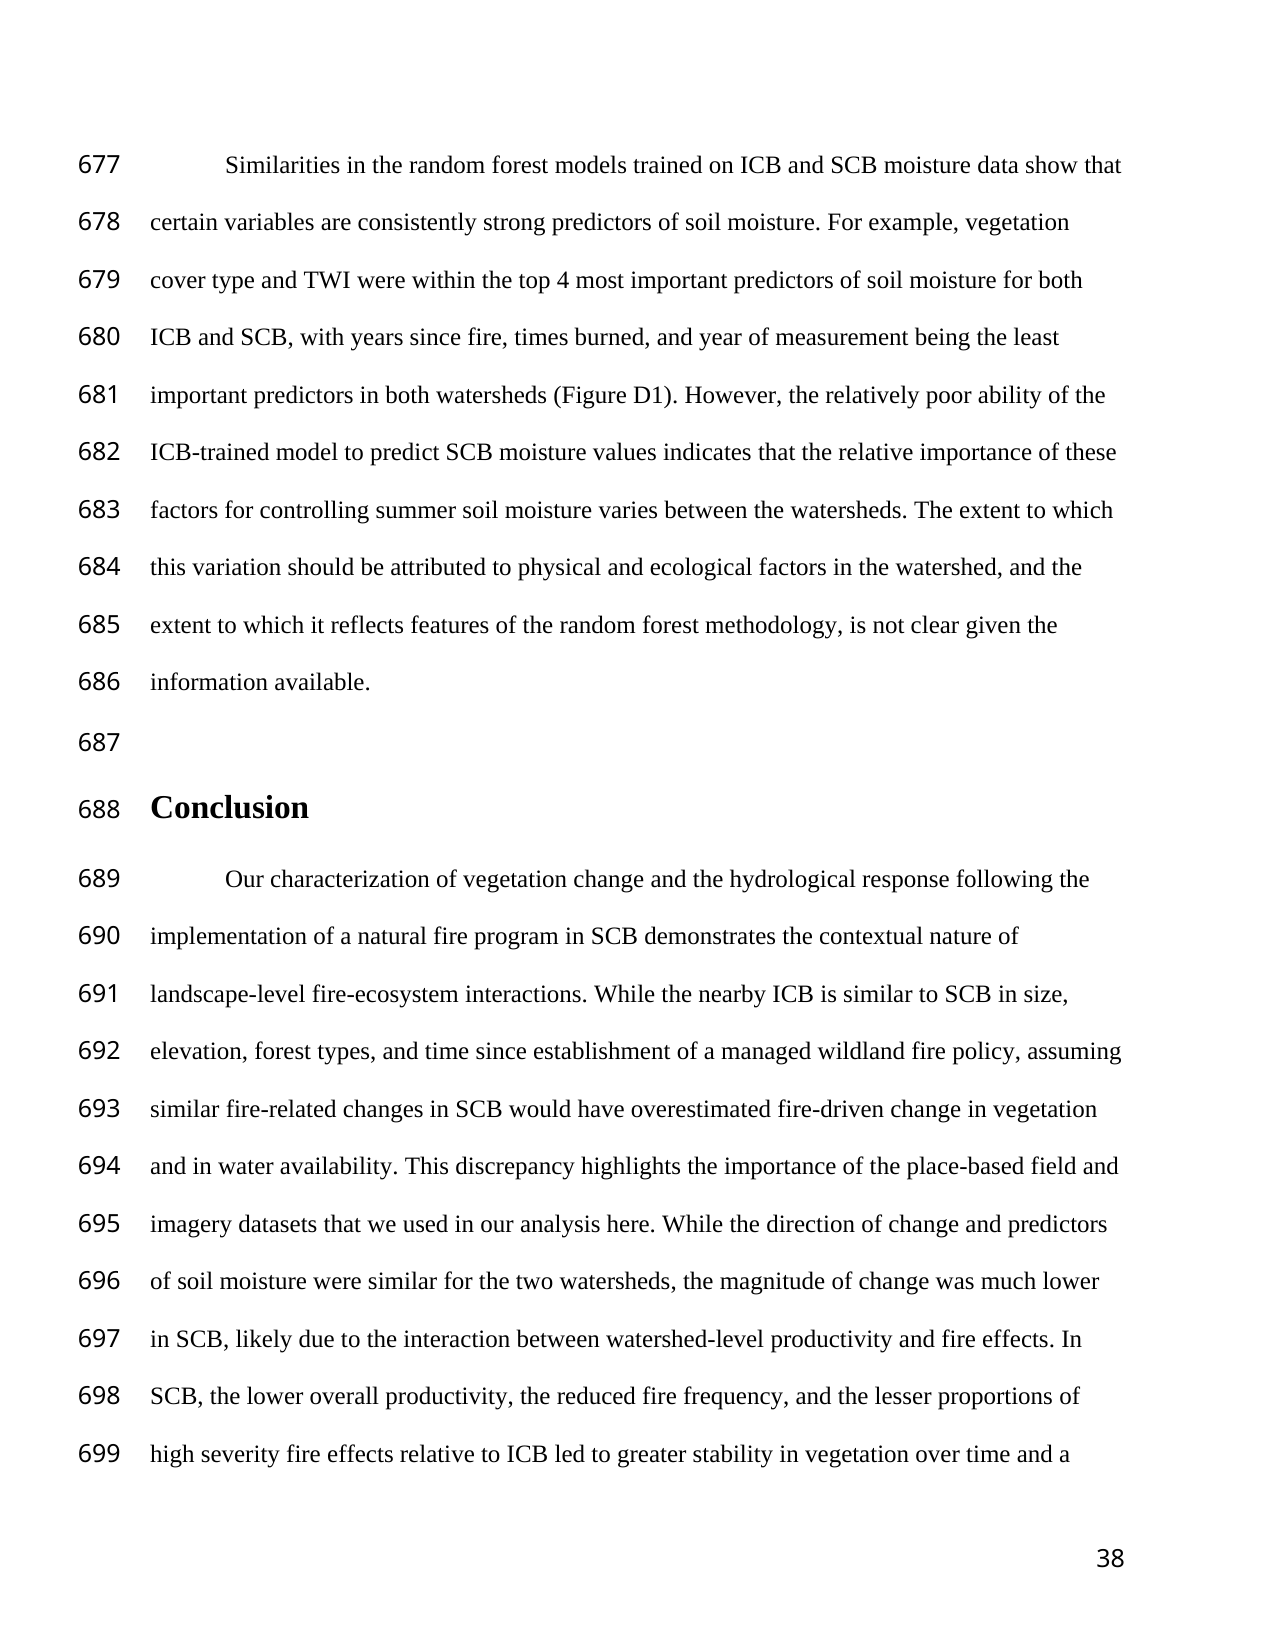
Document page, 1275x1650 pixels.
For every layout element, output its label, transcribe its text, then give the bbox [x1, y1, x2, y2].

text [150, 864, 1125, 1468]
text Conclusion [150, 787, 1125, 826]
text Similarities in the random forest models trained on ICB and SCB moisture data show that certain variables are consistently strong predictors of soil moisture. For example, vegetation cover type and TWI were within the top 4 most important predictors of soil moisture for both ICB and SCB, with years since fire, times burned, and year of measurement being the least important predictors in both watersheds (Figure D1). However, the relatively poor ability of the ICB-trained model to predict SCB moisture values indicates that the relative importance of these factors for controlling summer soil moisture varies between the watersheds. The extent to which this variation should be attributed to physical and ecological factors in the watershed, and the extent to which it reflects features of the random forest methodology, is not clear given the information available. [150, 150, 1125, 696]
